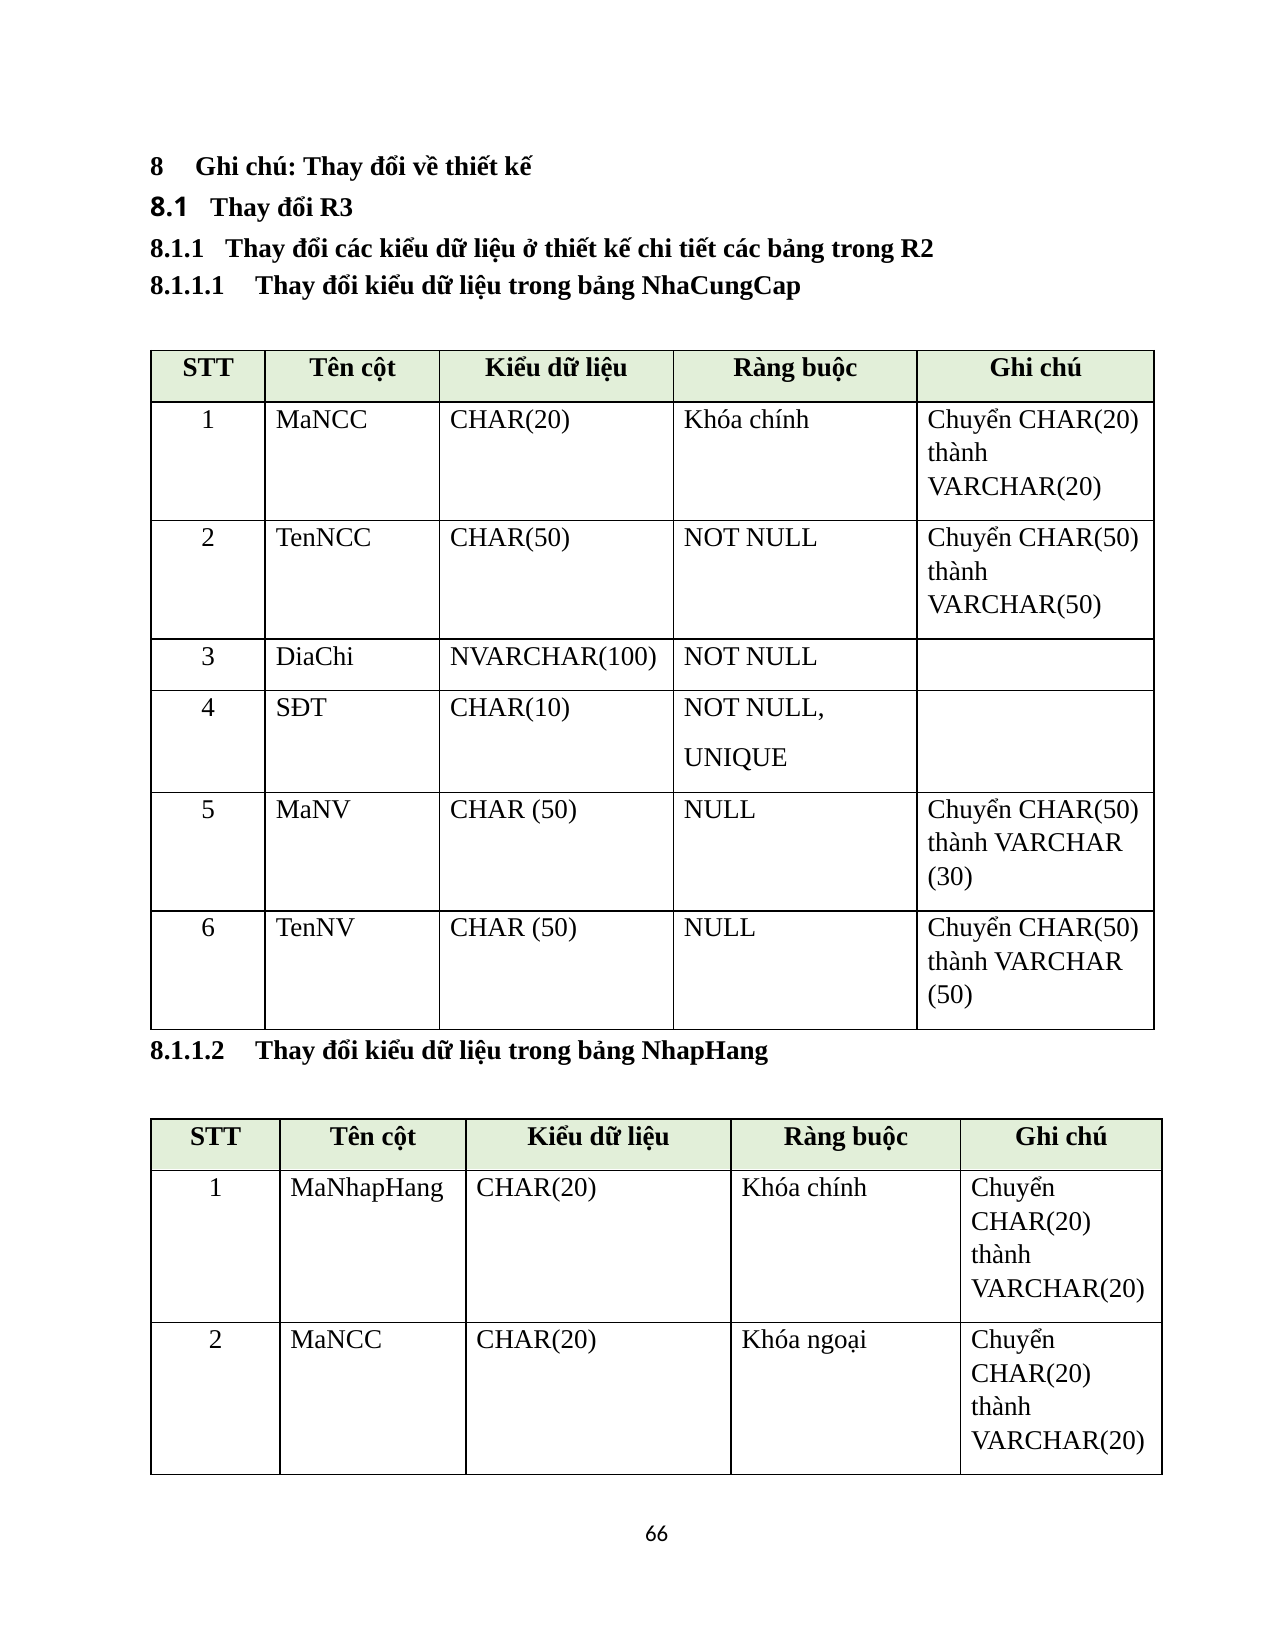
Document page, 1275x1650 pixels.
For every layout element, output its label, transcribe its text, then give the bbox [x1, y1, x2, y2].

table_cell MaNCC [266, 403, 439, 520]
table_cell Chuyển CHAR(20) thành VARCHAR(20) [961, 1171, 1161, 1322]
table_cell Chuyển CHAR(20) thành VARCHAR(20) [918, 403, 1153, 520]
table_cell NOT NULL [674, 640, 916, 690]
table_cell 4 [152, 691, 264, 791]
table_cell MaNCC [281, 1323, 465, 1474]
table_header Ghi chú [961, 1120, 1161, 1169]
table_cell NULL [674, 912, 916, 1028]
table_cell TenNCC [266, 521, 439, 638]
subtitle Ghi chú: Thay đổi về thiết kế [150, 150, 1163, 181]
table_header Ràng buộc [732, 1120, 960, 1169]
table_cell 5 [152, 793, 264, 910]
subtitle Thay đổi R3 [150, 188, 1163, 224]
table_cell 6 [152, 912, 264, 1028]
table_cell NVARCHAR(100) [440, 640, 673, 690]
subtitle Thay đổi các kiểu dữ liệu ở thiết kế chi tiết các bảng trong R2 [150, 232, 1163, 263]
table_header Ràng buộc [674, 351, 916, 401]
table_cell SĐT [266, 691, 439, 791]
table_cell Chuyển CHAR(50) thành VARCHAR (50) [918, 912, 1153, 1028]
table_header STT [152, 1120, 279, 1169]
subtitle Thay đổi kiểu dữ liệu trong bảng NhapHang [150, 1034, 1163, 1065]
table_cell 2 [152, 1323, 279, 1474]
table_cell NOT NULL [674, 521, 916, 638]
table_header Ghi chú [918, 351, 1153, 401]
table_cell MaNhapHang [281, 1171, 465, 1322]
table_cell 2 [152, 521, 264, 638]
table_cell 1 [152, 403, 264, 520]
table_cell Chuyển CHAR(50) thành VARCHAR (30) [918, 793, 1153, 910]
table_header Tên cột [281, 1120, 465, 1169]
table_cell DiaChi [266, 640, 439, 690]
table_cell 3 [152, 640, 264, 690]
subtitle Thay đổi kiểu dữ liệu trong bảng NhaCungCap [150, 269, 1163, 301]
table_cell CHAR (50) [440, 912, 673, 1028]
table_cell CHAR(10) [440, 691, 673, 791]
table_cell Chuyển CHAR(50) thành VARCHAR(50) [918, 521, 1153, 638]
table_cell CHAR(50) [440, 521, 673, 638]
table_header Tên cột [266, 351, 439, 401]
table_cell CHAR(20) [467, 1171, 730, 1322]
table_cell CHAR(20) [440, 403, 673, 520]
table_cell TenNV [266, 912, 439, 1028]
table_cell CHAR (50) [440, 793, 673, 910]
table_cell Khóa chính [674, 403, 916, 520]
table_cell NULL [674, 793, 916, 910]
table_cell NOT NULL, UNIQUE [674, 691, 916, 791]
table_header Kiểu dữ liệu [440, 351, 673, 401]
table_cell Khóa chính [732, 1171, 960, 1322]
table_cell Khóa ngoại [732, 1323, 960, 1474]
table_header STT [152, 351, 264, 401]
table_cell CHAR(20) [467, 1323, 730, 1474]
table_cell [918, 691, 1153, 791]
table_header Kiểu dữ liệu [467, 1120, 730, 1169]
table_cell [918, 640, 1153, 690]
table_cell MaNV [266, 793, 439, 910]
table_cell Chuyển CHAR(20) thành VARCHAR(20) [961, 1323, 1161, 1474]
table_cell 1 [152, 1171, 279, 1322]
